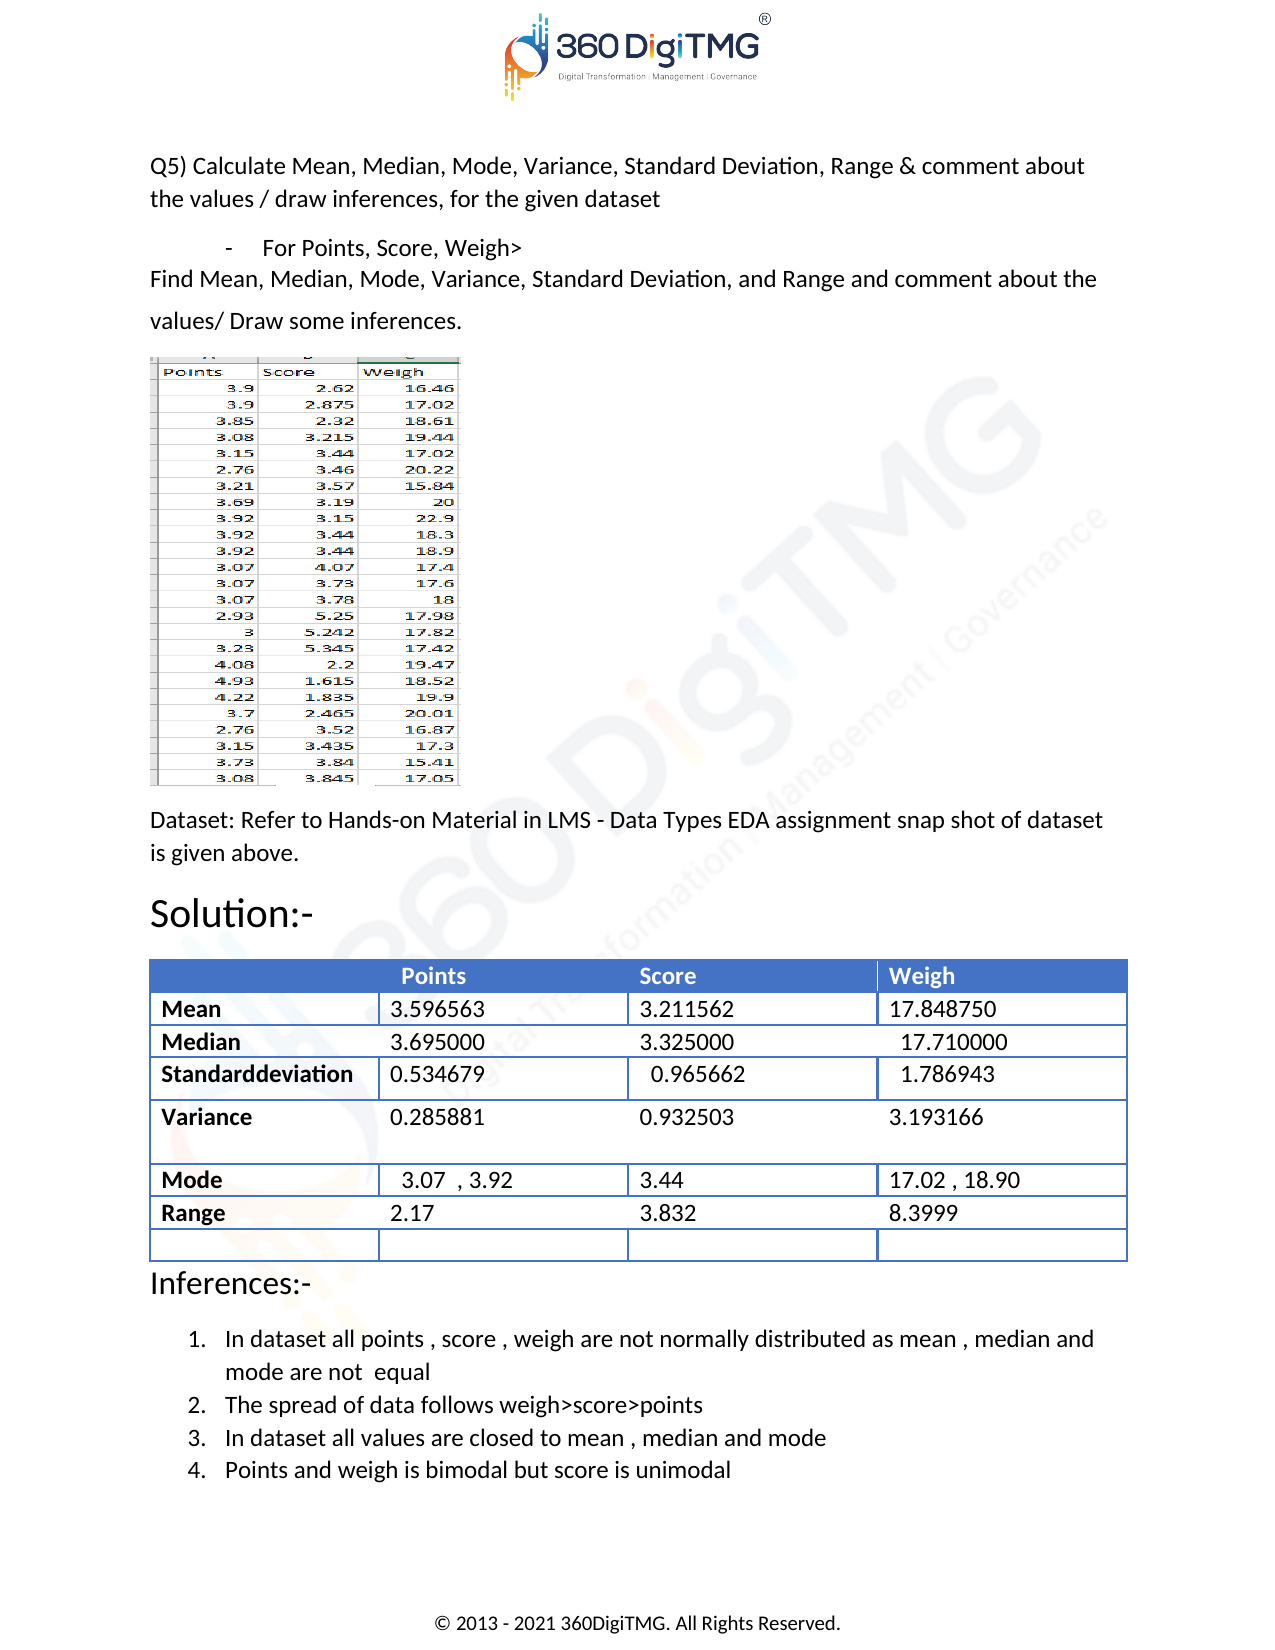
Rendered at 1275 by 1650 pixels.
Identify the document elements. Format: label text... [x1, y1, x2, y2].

table_cell Range [151, 1197, 379, 1228]
text Q5) Calculate Mean, Median, Mode, Variance, Standard Deviation, Range & comment about the values / draw inferences, for the given dataset [150, 150, 1125, 213]
table_cell Standarddeviation [151, 1058, 378, 1099]
picture [54, 283, 1221, 1366]
picture [500, 8, 773, 103]
table_cell Variance [151, 1101, 379, 1162]
table_header [151, 961, 379, 991]
table_cell [629, 1230, 876, 1260]
table_cell 3.44 [629, 1165, 876, 1195]
table_cell 8.3999 [878, 1197, 1126, 1228]
table_cell 3.596563 [380, 993, 627, 1024]
table_cell 17.848750 [879, 993, 1126, 1024]
table_cell 3.832 [628, 1197, 877, 1228]
table_cell 0.965662 [629, 1058, 876, 1099]
table_cell 17.710000 [878, 1026, 1126, 1056]
table_cell 3.07 , 3.92 [380, 1165, 627, 1195]
table_cell 0.932503 [628, 1101, 877, 1162]
table_cell [879, 1230, 1126, 1260]
table_header Score [628, 961, 877, 991]
table_header Weigh [878, 961, 1126, 991]
list The spread of data follows weigh>score>points [187, 1389, 1125, 1419]
table_cell Mode [151, 1165, 378, 1195]
table_cell 3.211562 [629, 993, 876, 1024]
table_cell 3.325000 [628, 1026, 877, 1056]
table_cell Mean [151, 993, 378, 1024]
text Find Mean, Median, Mode, Variance, Standard Deviation, and Range and comment about the values/ Draw some inferences. [150, 263, 1125, 337]
table_cell 3.695000 [379, 1026, 628, 1056]
list For Points, Score, Weigh> [225, 232, 1125, 263]
table_cell 17.02 , 18.90 [879, 1165, 1126, 1195]
table_cell 2.17 [379, 1197, 628, 1228]
table_cell 0.534679 [380, 1058, 627, 1099]
table_cell [380, 1230, 627, 1260]
text Dataset: Refer to Hands-on Material in LMS - Data Types EDA assignment snap shot of dataset is given above. [150, 804, 1125, 868]
list In dataset all values are closed to mean , median and mode [187, 1422, 1125, 1452]
table_cell 0.285881 [379, 1101, 628, 1162]
text Solution:- [150, 887, 1125, 938]
table_cell 3.193166 [878, 1101, 1126, 1162]
table_cell 1.786943 [879, 1058, 1126, 1099]
table_header Points [379, 961, 628, 991]
list In dataset all points , score , weigh are not normally distributed as mean , median and mode are not equal [187, 1323, 1125, 1386]
list Points and weigh is bimodal but score is unimodal [187, 1454, 1125, 1485]
table_cell Median [151, 1026, 379, 1056]
text Inferences:- [150, 1262, 1125, 1303]
table_cell [151, 1230, 378, 1260]
